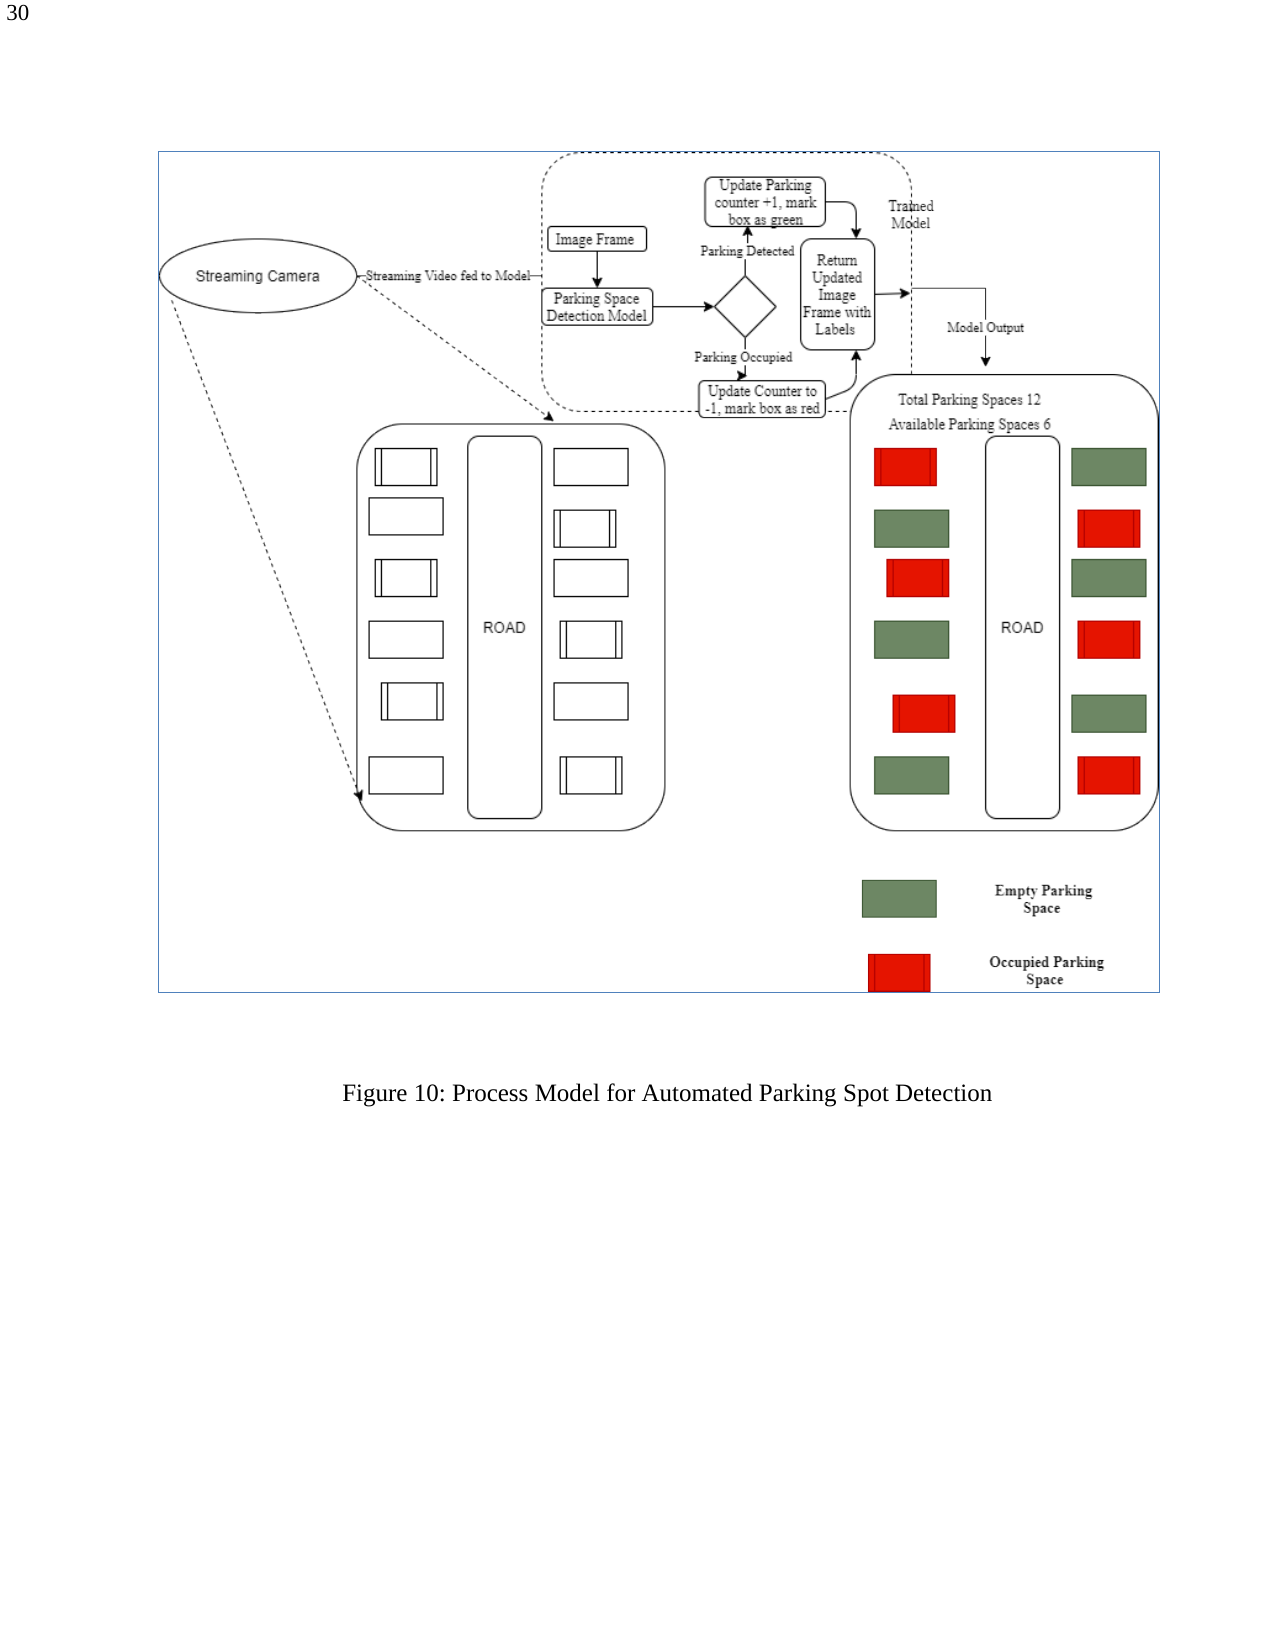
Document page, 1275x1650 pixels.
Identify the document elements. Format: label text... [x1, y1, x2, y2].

picture [159, 152, 1159, 992]
text Figure 10: Process Model for Automated Parking Spot Detection [194, 1078, 1140, 1107]
